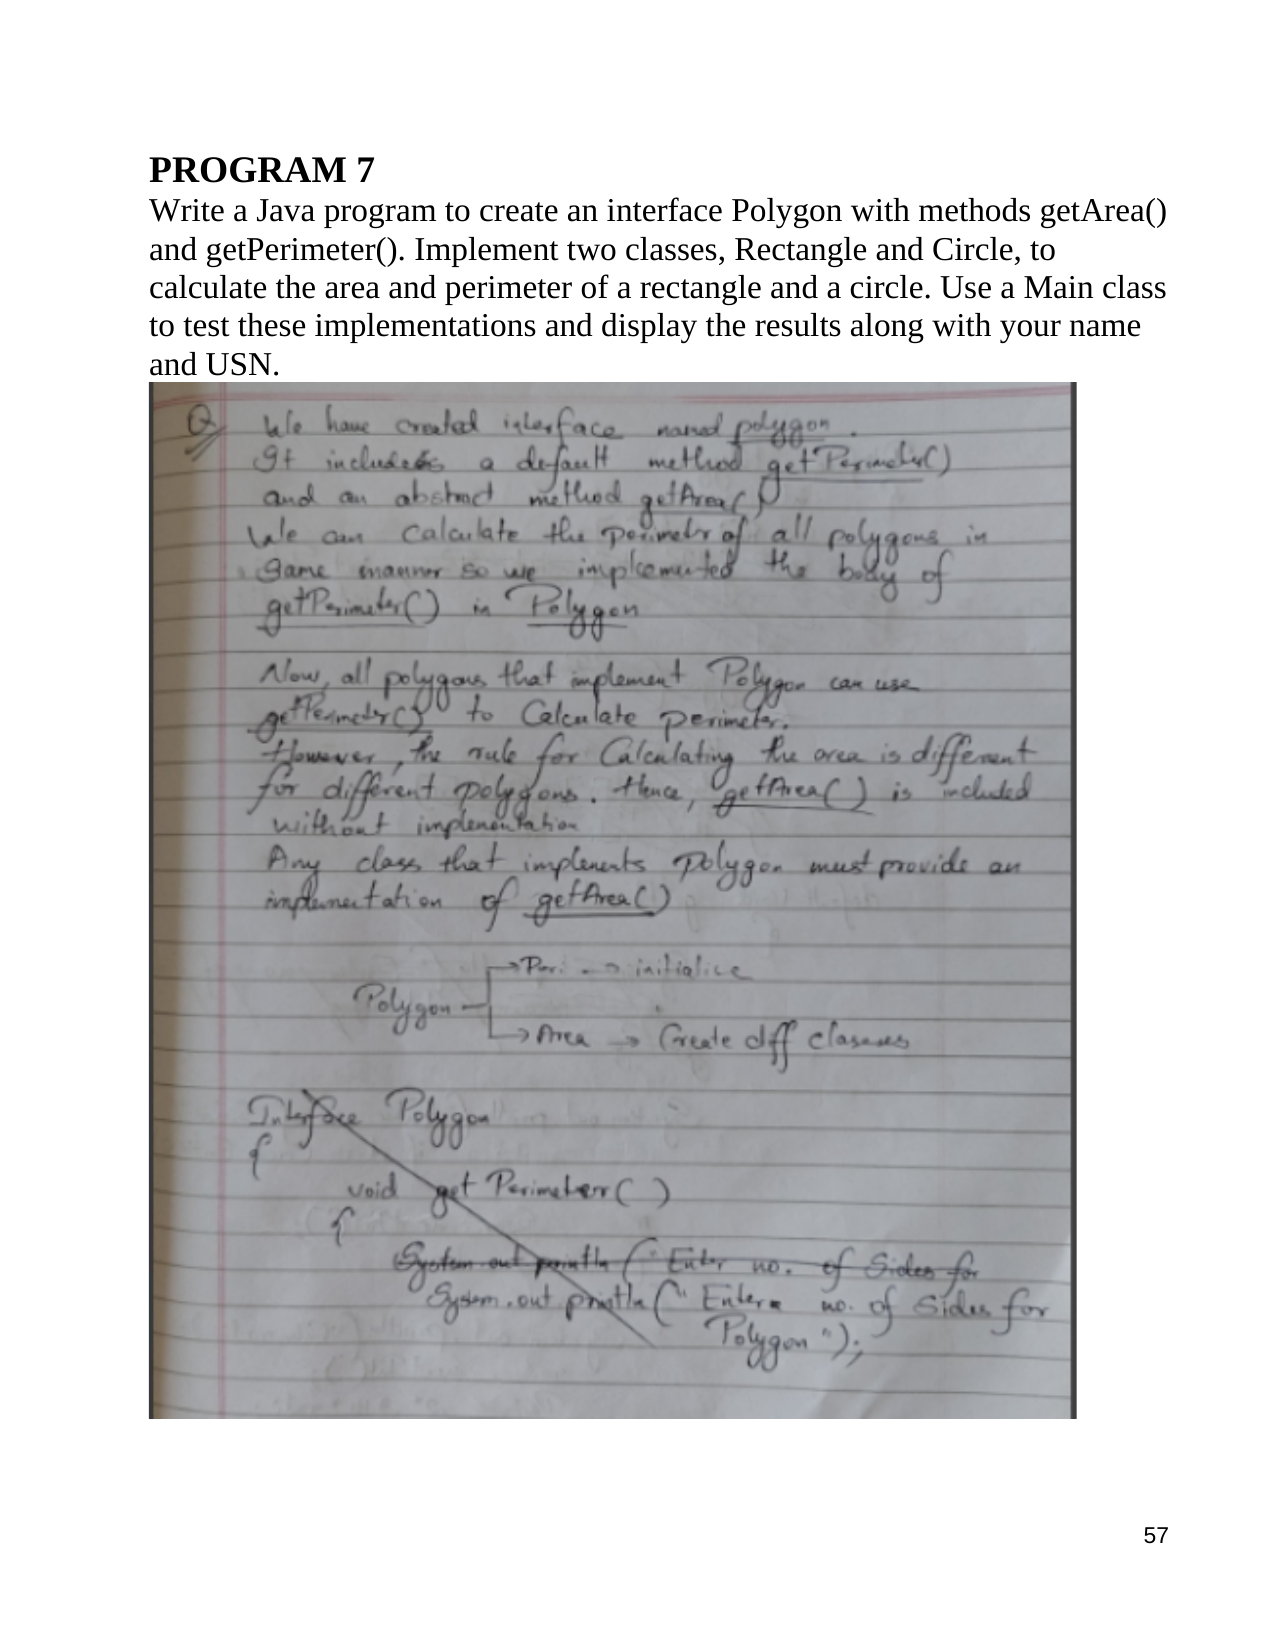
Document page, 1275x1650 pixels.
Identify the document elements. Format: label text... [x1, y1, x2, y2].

text Write a Java program to create an interface Polygon with methods getArea() and getPerimeter(). Implement two classes, Rectangle and Circle, to calculate the area and perimeter of a rectangle and a circle. Use a Main class to test these implementations and display the results along with your name and USN. [149, 191, 1169, 382]
picture [148, 382, 1077, 1419]
text PROGRAM 7 [149, 147, 1169, 191]
